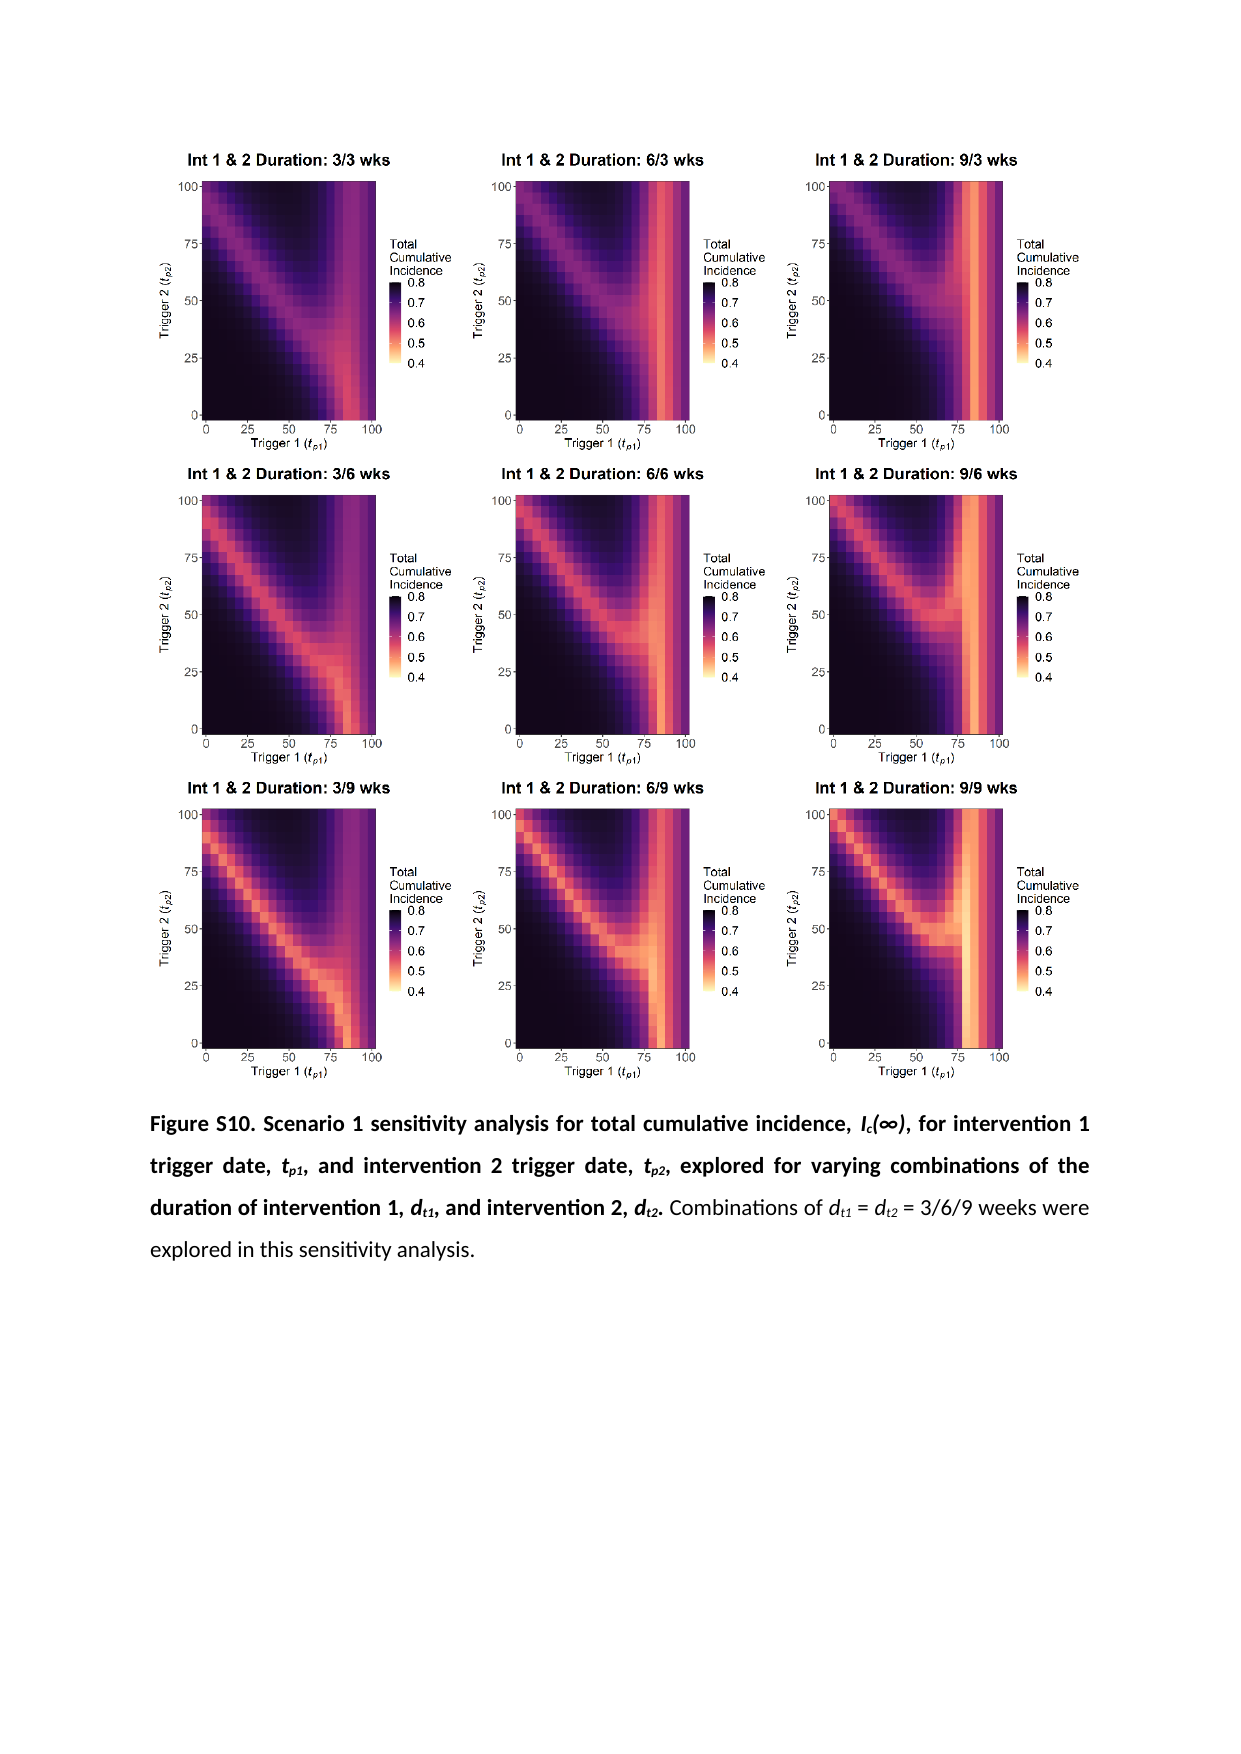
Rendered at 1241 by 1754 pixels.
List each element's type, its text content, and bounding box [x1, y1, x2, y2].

text Figure S10. Scenario 1 sensitivity analysis for total cumulative incidence, Ic(∞), for intervention 1 trigger date, tp1, and intervention 2 trigger date, tp2, explored for varying combinations of the duration of intervention 1, dt1, and intervention 2, dt2. Combinations of dt1 = dt2 = 3/6/9 weeks were explored in this sensitivity analysis. [150, 1109, 1090, 1263]
picture [150, 150, 1091, 1091]
